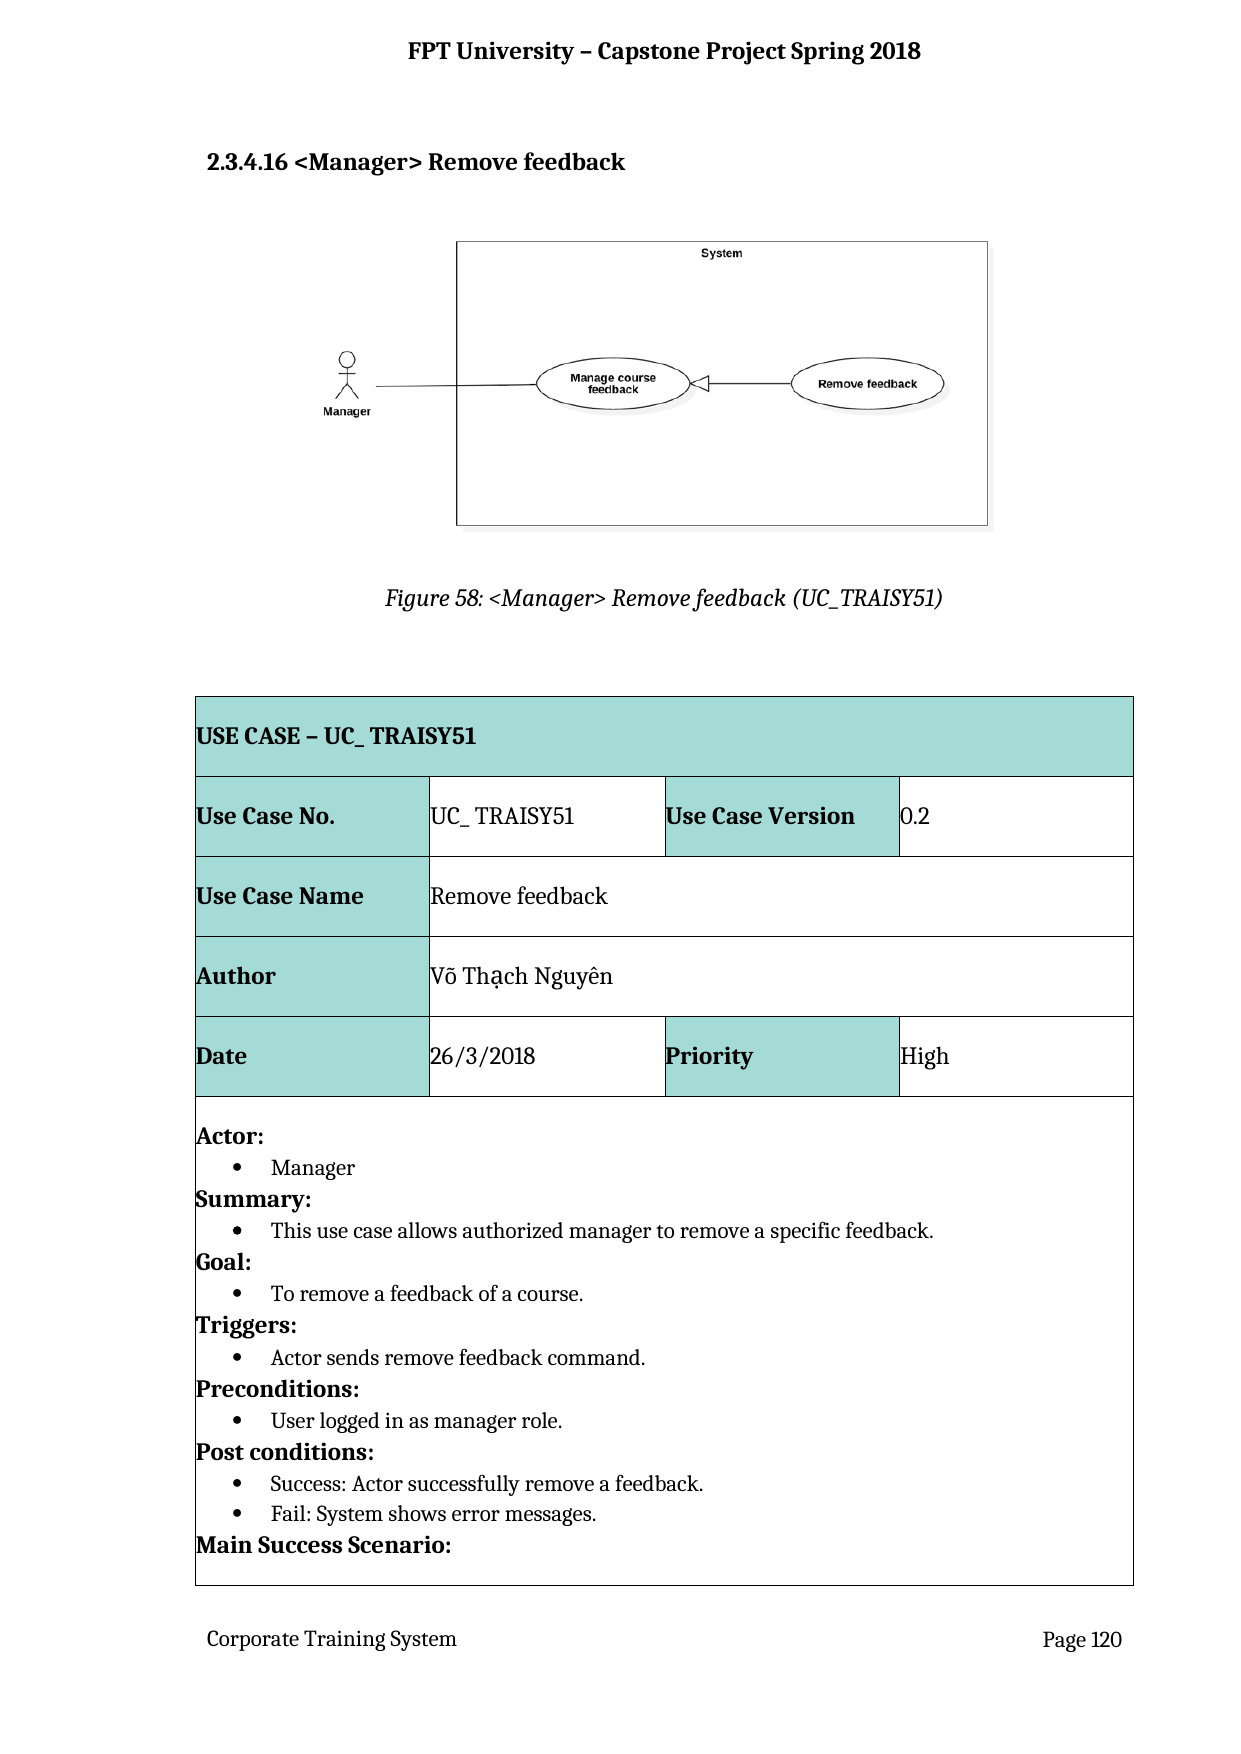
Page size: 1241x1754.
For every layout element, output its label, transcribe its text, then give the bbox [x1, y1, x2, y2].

table_cell Date [196, 1017, 429, 1096]
table_cell Use Case Name [196, 857, 429, 936]
table_cell 0.2 [900, 777, 1133, 856]
table_header USE CASE – UC_ TRAISY51 [196, 697, 1133, 776]
table_cell High [900, 1017, 1133, 1096]
table_cell 26/3/2018 [430, 1017, 665, 1096]
text Figure 58: <Manager> Remove feedback (UC_TRAISY51) [207, 584, 1122, 613]
table_cell Priority [666, 1017, 899, 1096]
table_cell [196, 1097, 1133, 1585]
picture [307, 213, 1022, 560]
table_cell Use Case Version [666, 777, 899, 856]
table_cell Use Case No. [196, 777, 429, 856]
text 2.3.4.16 <Manager> Remove feedback [207, 148, 1122, 176]
table_cell UC_ TRAISY51 [430, 777, 665, 856]
table_cell Remove feedback [430, 857, 1133, 936]
table_cell Võ Thạch Nguyên [430, 937, 1133, 1016]
table_cell Author [196, 937, 429, 1016]
